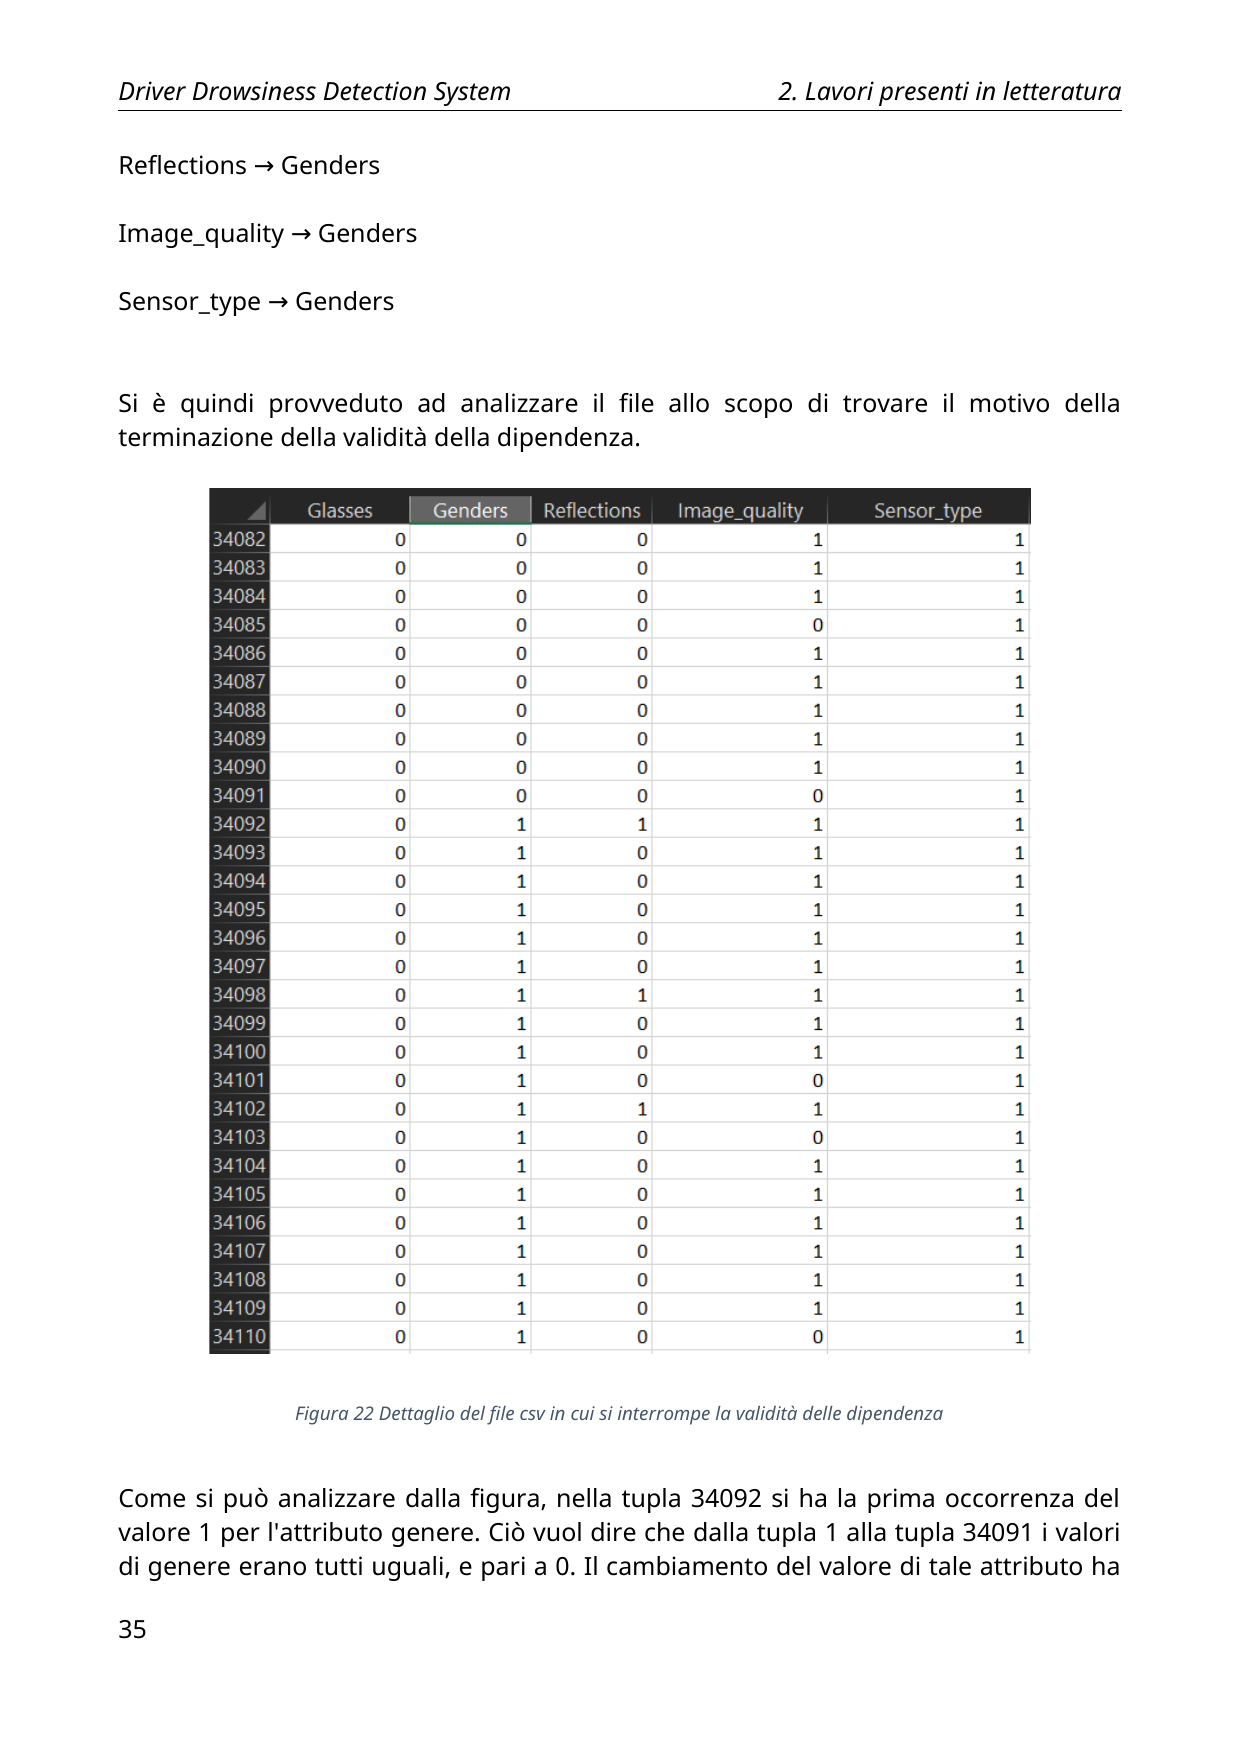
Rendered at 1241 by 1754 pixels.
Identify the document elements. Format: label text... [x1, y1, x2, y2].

text Image_quality → Genders [118, 216, 1122, 250]
text Si è quindi provveduto ad analizzare il file allo scopo di trovare il motivo della terminazione della validità della dipendenza. [118, 386, 1122, 454]
text Sensor_type → Genders [118, 284, 1122, 318]
text Reflections → Genders [118, 148, 1122, 182]
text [118, 1480, 1122, 1583]
picture [209, 488, 1031, 1354]
text Figura 22 Dettaglio del file csv in cui si interrompe la validità delle dipendenza [118, 1400, 1122, 1426]
